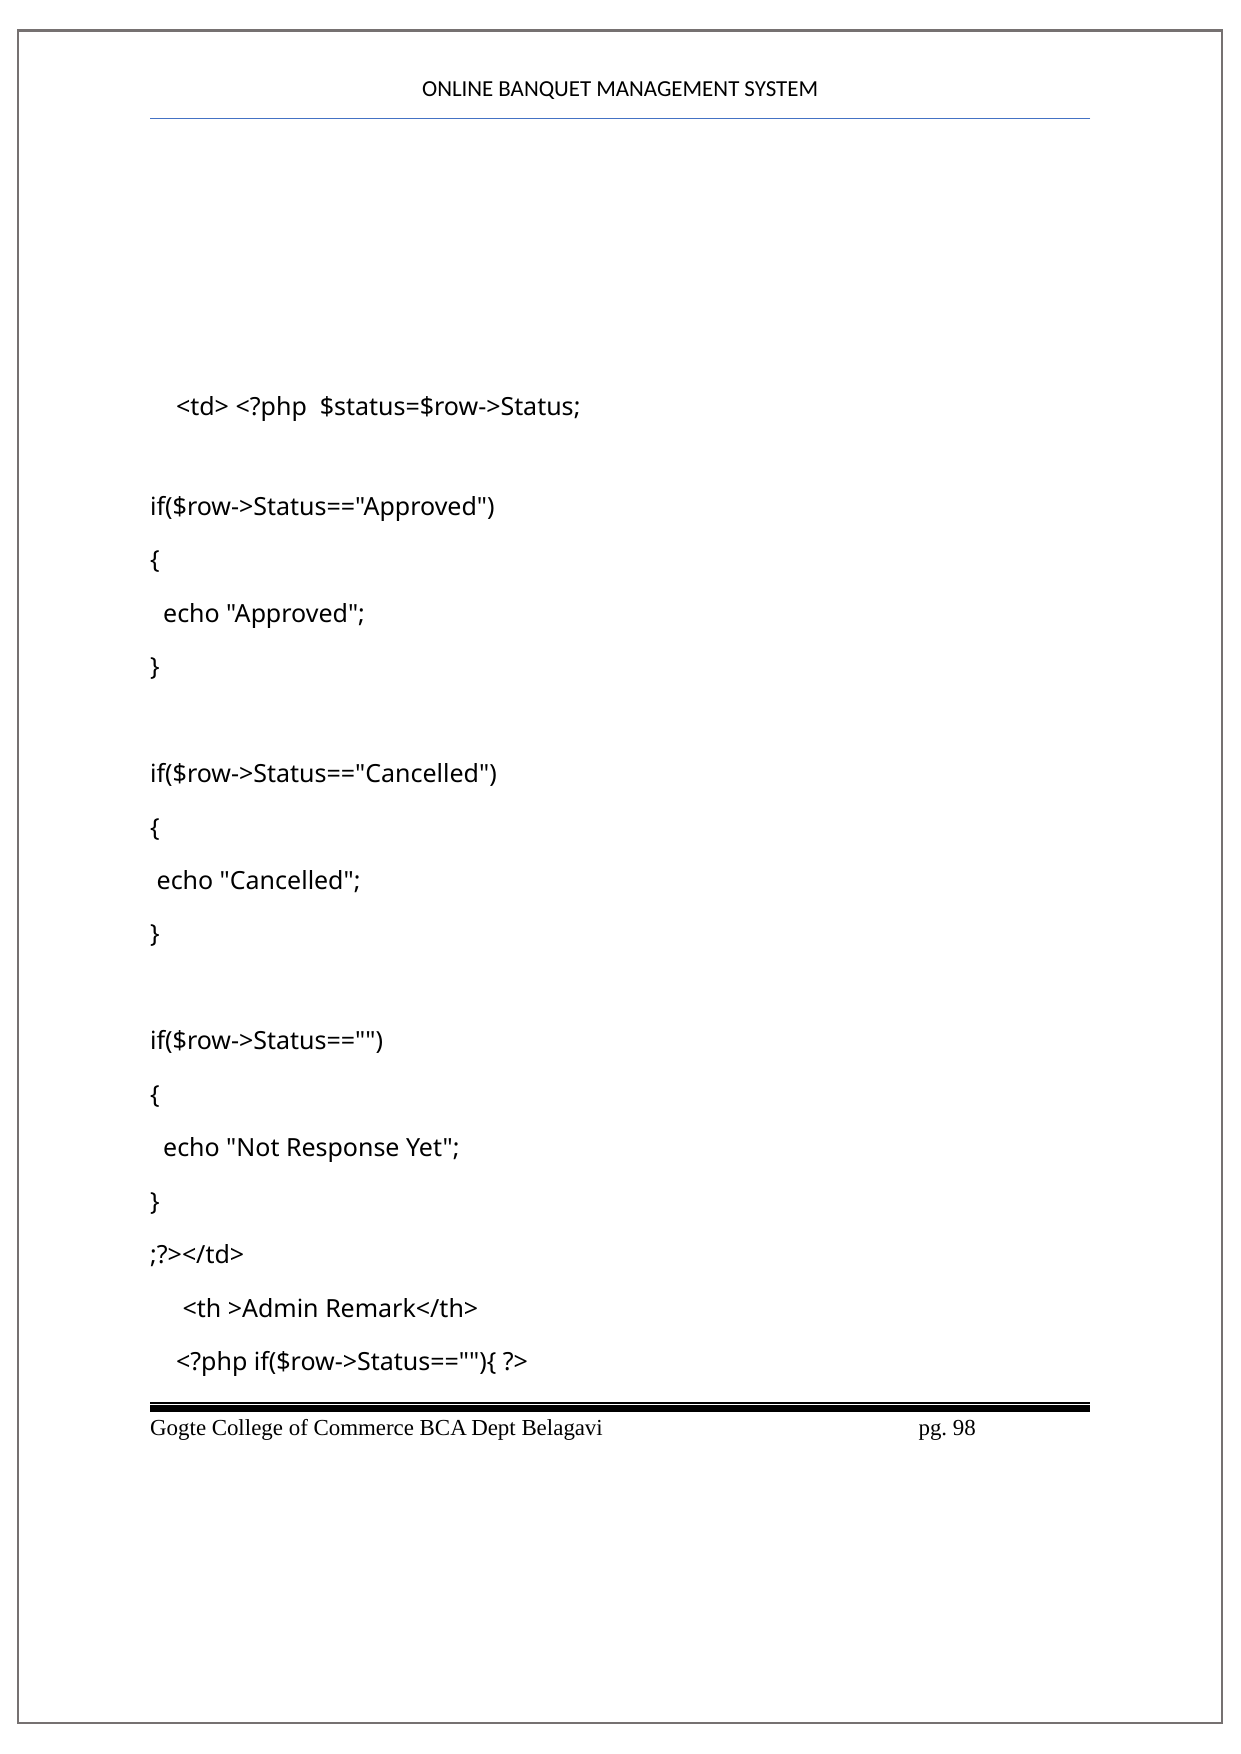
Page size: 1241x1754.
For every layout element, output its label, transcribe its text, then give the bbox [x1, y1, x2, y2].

text { [150, 809, 1090, 843]
text { [150, 542, 1090, 576]
text <td> <?php $status=$row->Status; [150, 388, 1090, 422]
text if($row->Status=="") [150, 1023, 1090, 1057]
text ;?></td> [150, 1237, 1090, 1271]
text } [150, 916, 1090, 950]
text echo "Not Response Yet"; [150, 1130, 1090, 1164]
text } [150, 649, 1090, 683]
text if($row->Status=="Approved") [150, 489, 1090, 523]
text } [150, 1183, 1090, 1217]
text { [150, 1076, 1090, 1111]
text <?php if($row->Status==""){ ?> [150, 1344, 1090, 1378]
text if($row->Status=="Cancelled") [150, 756, 1090, 790]
text echo "Cancelled"; [150, 863, 1090, 897]
text <th >Admin Remark</th> [150, 1290, 1090, 1324]
text echo "Approved"; [150, 596, 1090, 629]
